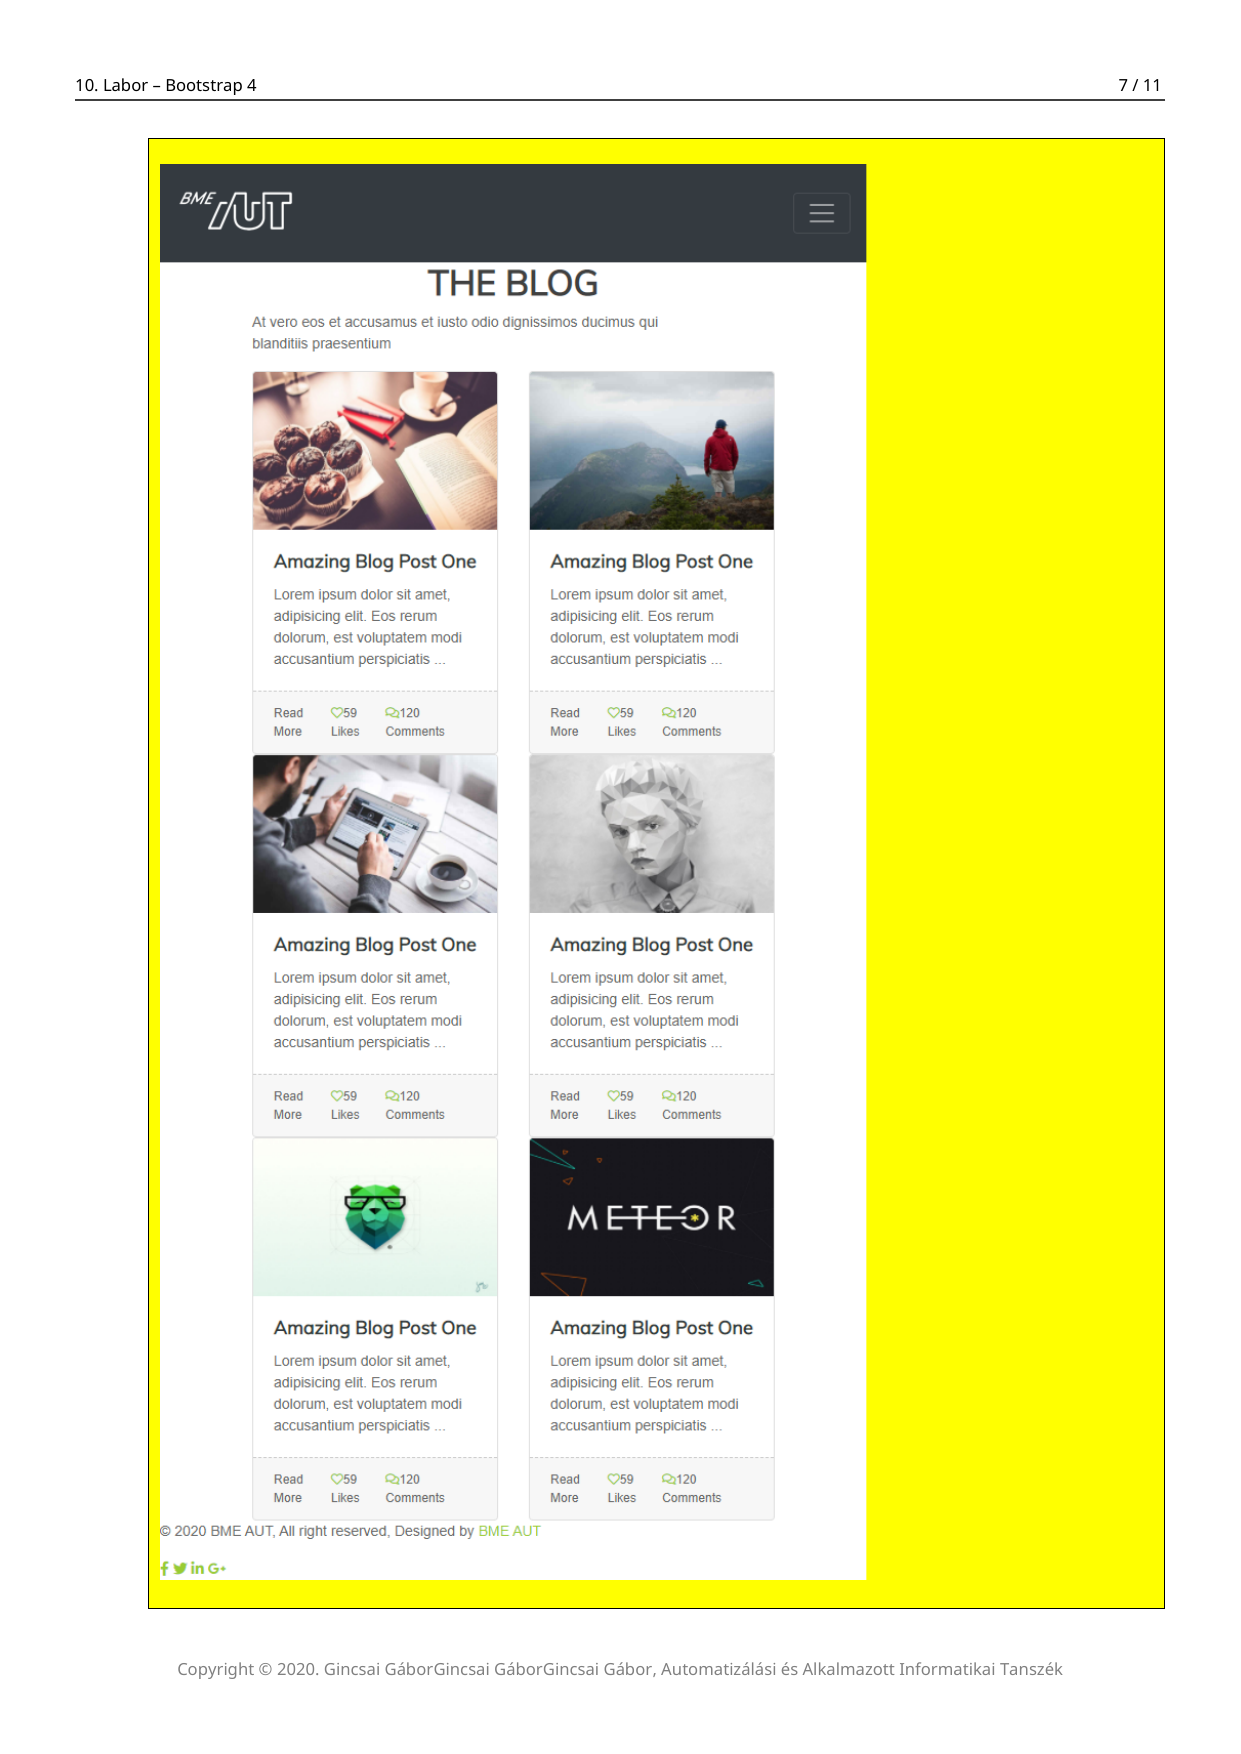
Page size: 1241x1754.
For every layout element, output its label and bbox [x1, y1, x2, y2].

picture [160, 164, 867, 1580]
table_header [149, 139, 1164, 1608]
